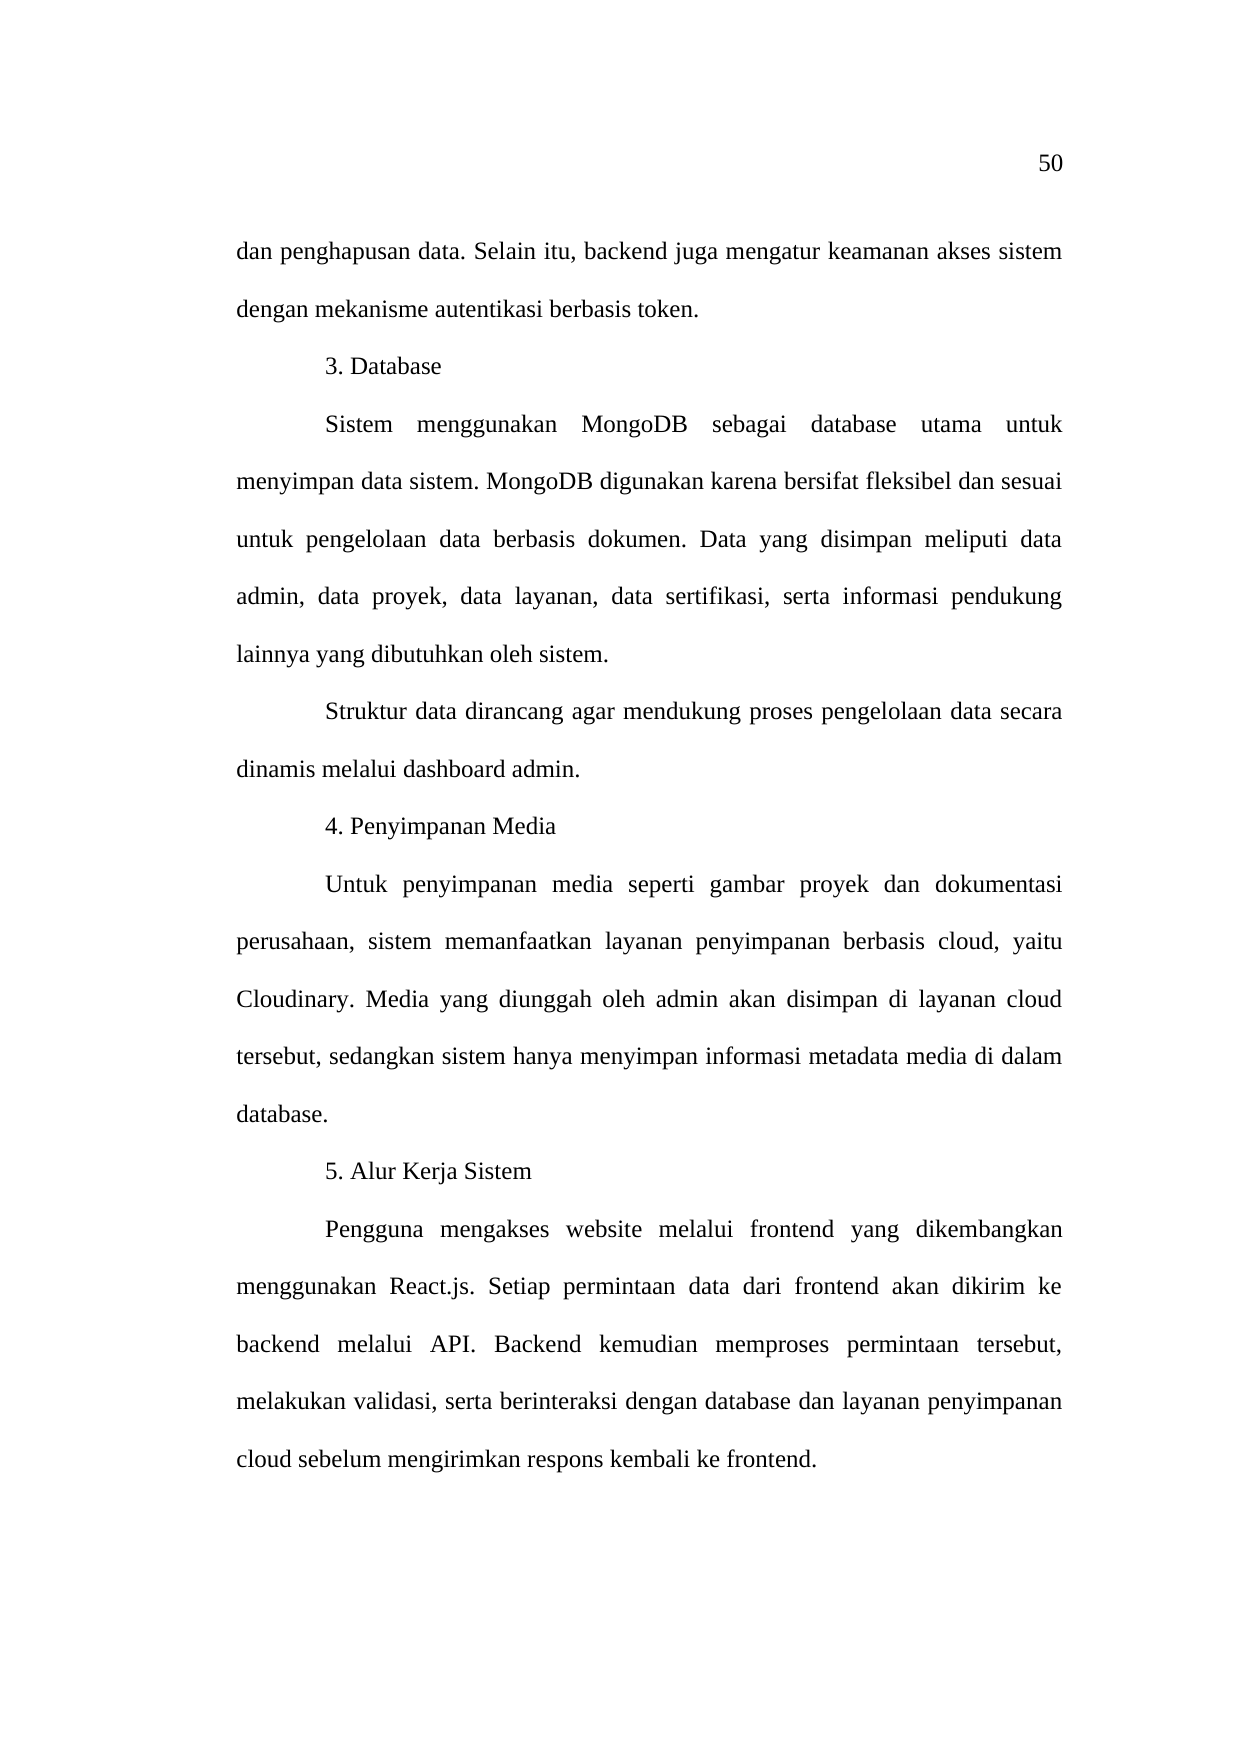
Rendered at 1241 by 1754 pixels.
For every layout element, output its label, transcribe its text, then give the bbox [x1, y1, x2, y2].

text Sistem menggunakan MongoDB sebagai database utama untuk menyimpan data sistem. MongoDB digunakan karena bersifat fleksibel dan sesuai untuk pengelolaan data berbasis dokumen. Data yang disimpan meliputi data admin, data proyek, data layanan, data sertifikasi, serta informasi pendukung lainnya yang dibutuhkan oleh sistem. [236, 409, 1063, 667]
text Pengguna mengakses website melalui frontend yang dikembangkan menggunakan React.js. Setiap permintaan data dari frontend akan dikirim ke backend melalui API. Backend kemudian memproses permintaan tersebut, melakukan validasi, serta berinteraksi dengan database dan layanan penyimpanan cloud sebelum mengirimkan respons kembali ke frontend. [236, 1214, 1063, 1472]
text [236, 236, 1063, 322]
text Untuk penyimpanan media seperti gambar proyek dan dokumentasi perusahaan, sistem memanfaatkan layanan penyimpanan berbasis cloud, yaitu Cloudinary. Media yang diunggah oleh admin akan disimpan di layanan cloud tersebut, sedangkan sistem hanya menyimpan informasi metadata media di dalam database. [236, 869, 1063, 1127]
text Struktur data dirancang agar mendukung proses pengelolaan data secara dinamis melalui dashboard admin. [236, 696, 1063, 782]
text 3. Database [236, 351, 1063, 380]
text 4. Penyimpanan Media [236, 811, 1063, 840]
text 5. Alur Kerja Sistem [236, 1156, 1063, 1185]
